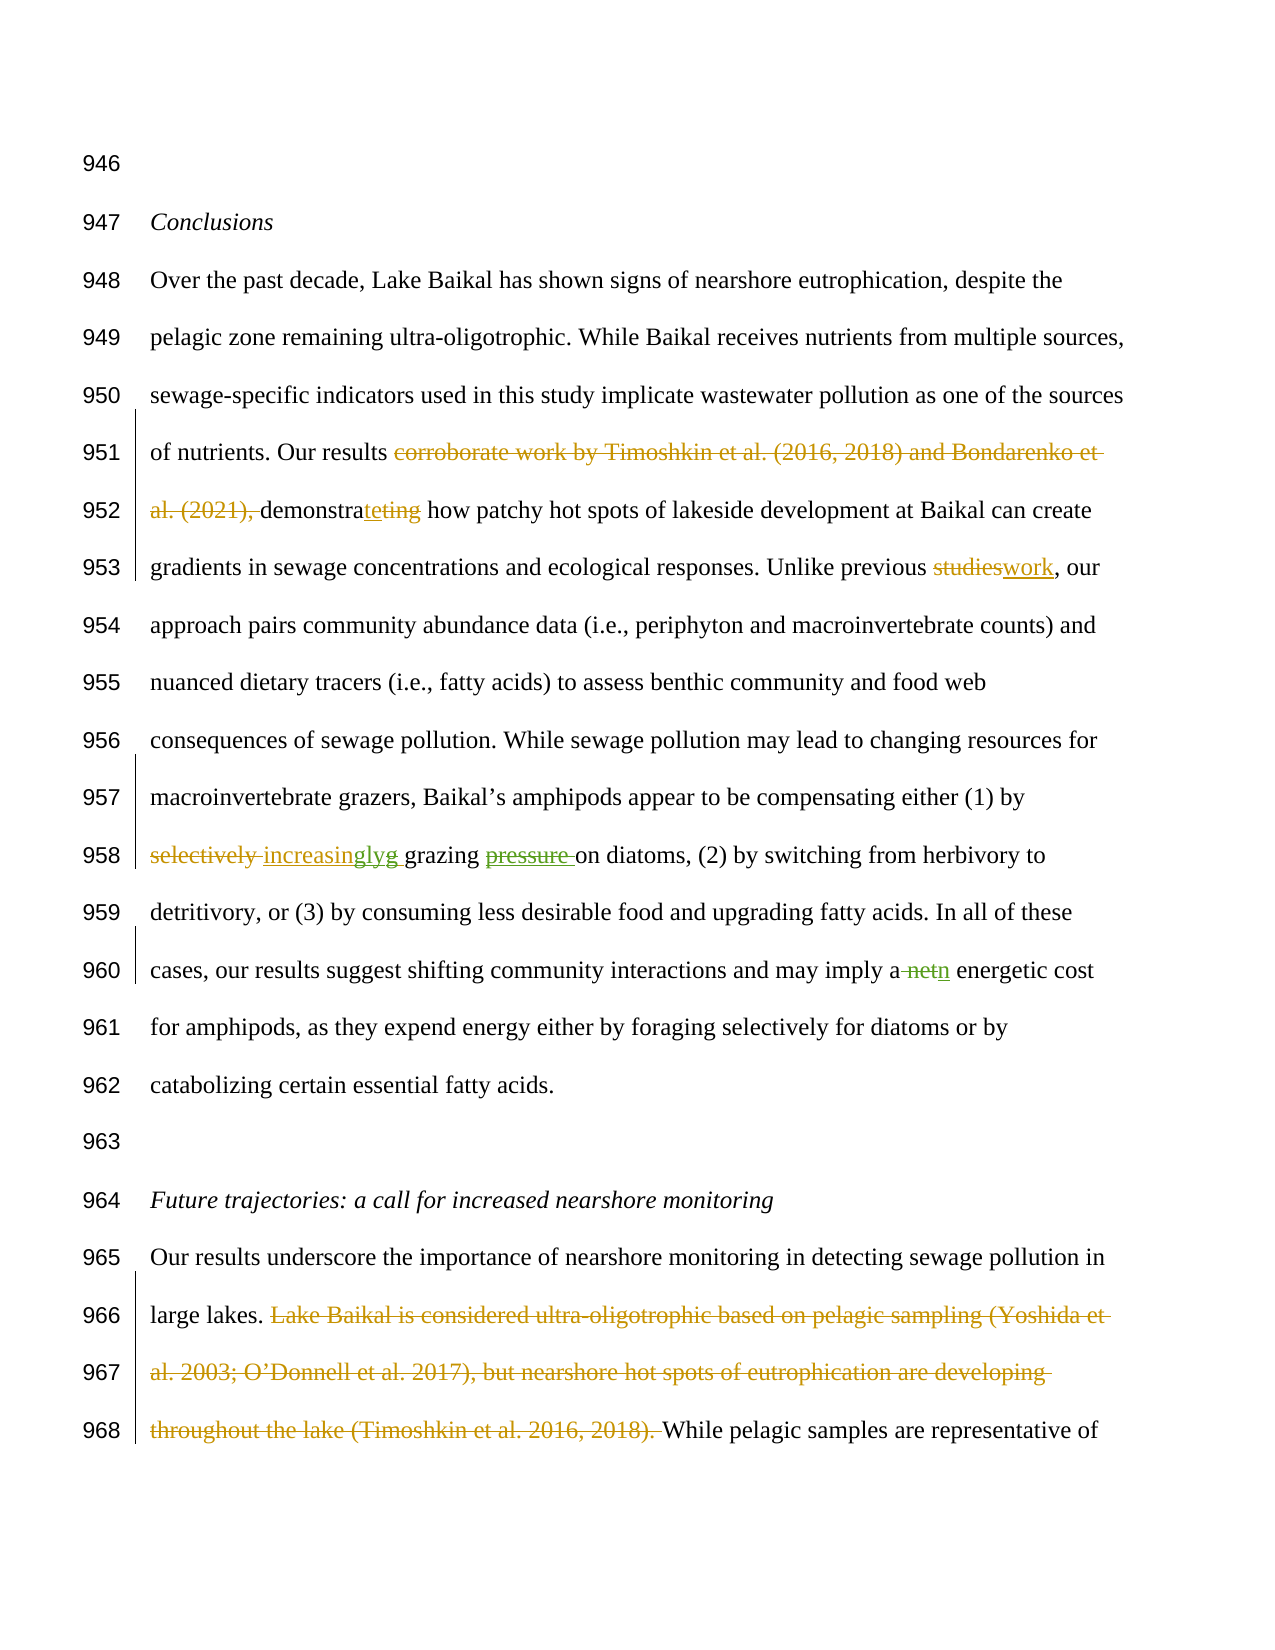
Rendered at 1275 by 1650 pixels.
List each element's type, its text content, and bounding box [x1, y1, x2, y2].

text Over the past decade, Lake Baikal has shown signs of nearshore eutrophication, despite the pelagic zone remaining ultra-oligotrophic. While Baikal receives nutrients from multiple sources, sewage-specific indicators used in this study implicate wastewater pollution as one of the sources of nutrients. Our results demonstra how patchy hot spots of lakeside development at Baikal can create gradients in sewage concentrations and ecological responses. Unlike previous , our approach pairs community abundance data (i.e., periphyton and macroinvertebrate counts) and nuanced dietary tracers (i.e., fatty acids) to assess benthic community and food web consequences of sewage pollution. While sewage pollution may lead to changing resources for macroinvertebrate grazers, Baikal’s amphipods appear to be compensating either (1) by grazing on diatoms, (2) by switching from herbivory to detritivory, or (3) by consuming less desirable food and upgrading fatty acids. In all of these cases, our results suggest shifting community interactions and may imply a energetic cost for amphipods, as they expend energy either by foraging selectively for diatoms or by catabolizing certain essential fatty acids. [150, 265, 1125, 1099]
text Conclusions [150, 207, 1125, 236]
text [150, 1242, 1125, 1444]
text Future trajectories: a call for increased nearshore monitoring [150, 1185, 1125, 1214]
